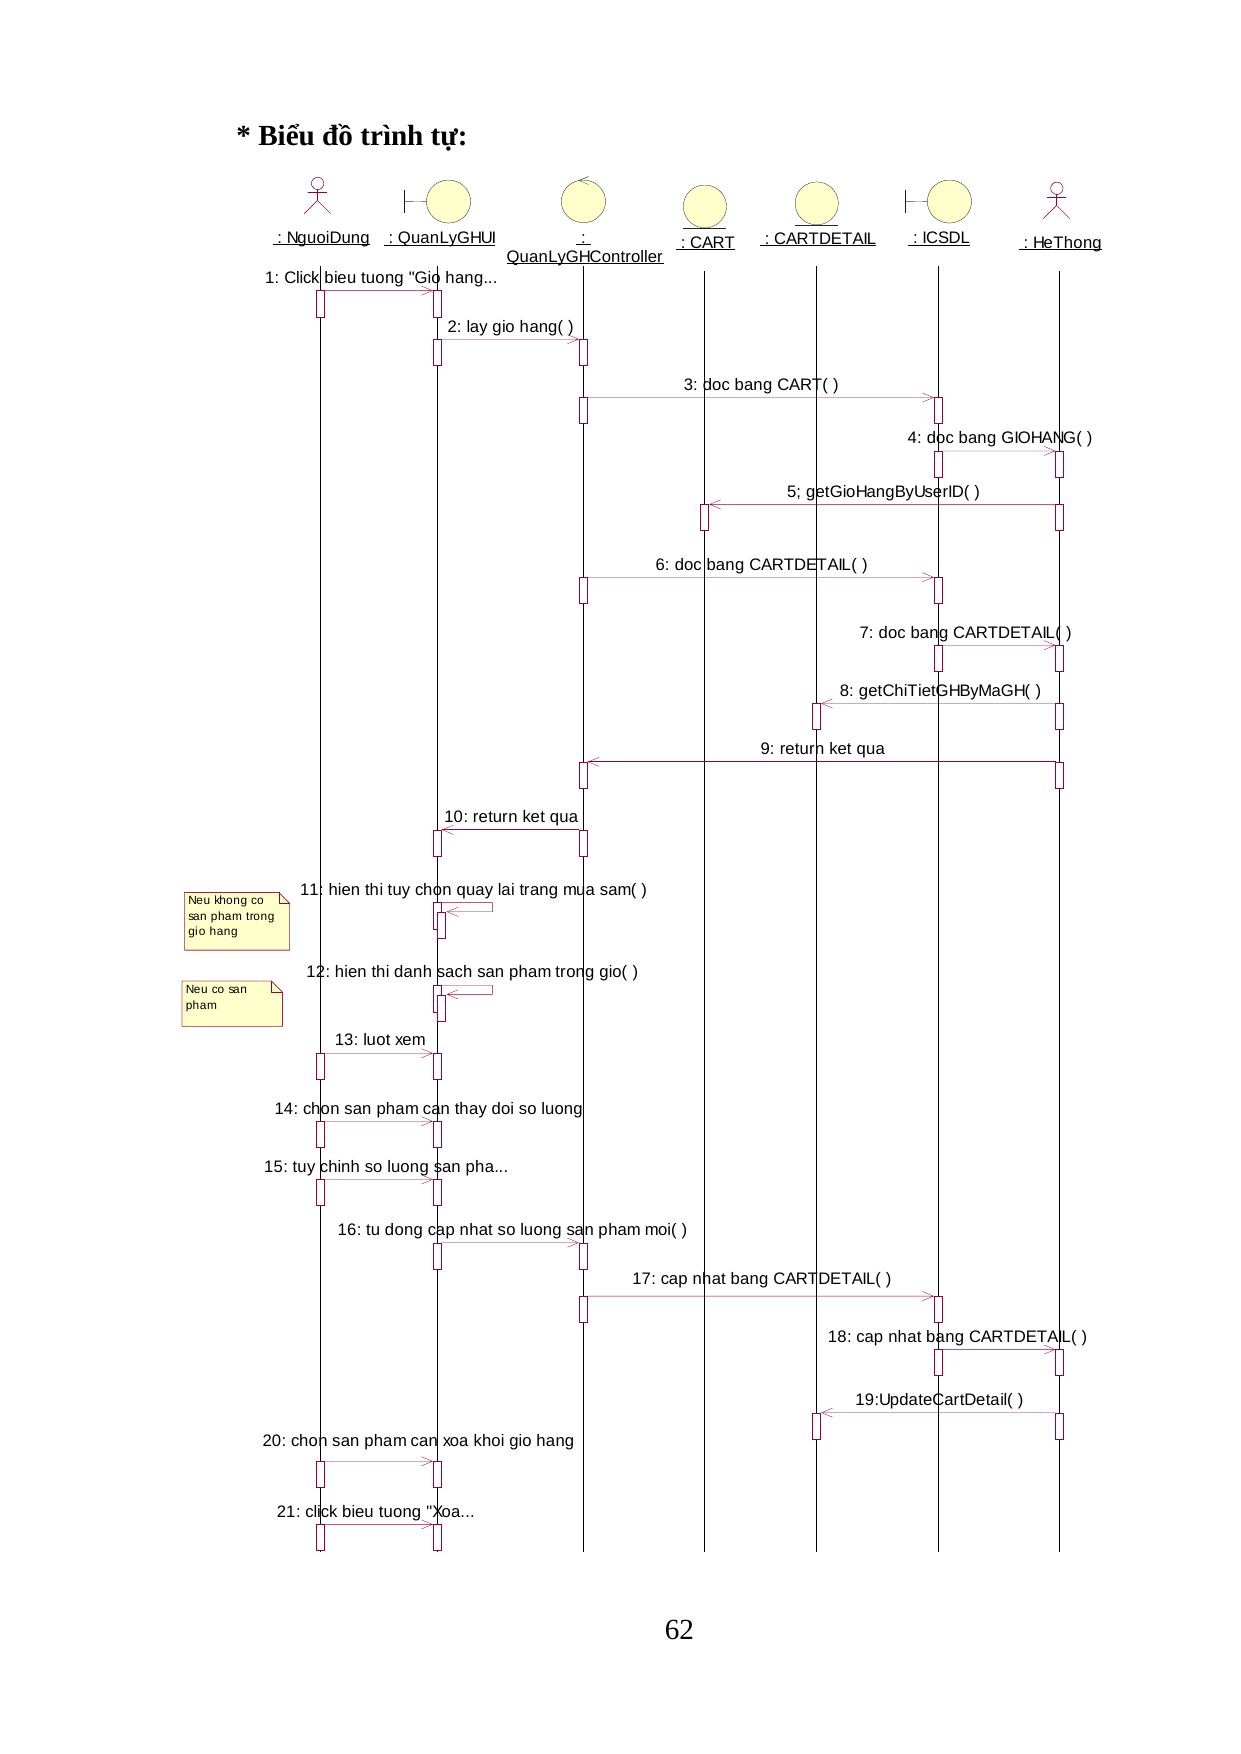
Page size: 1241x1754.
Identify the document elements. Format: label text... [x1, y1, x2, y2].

text * Biểu đồ trình tự: [177, 118, 1122, 152]
